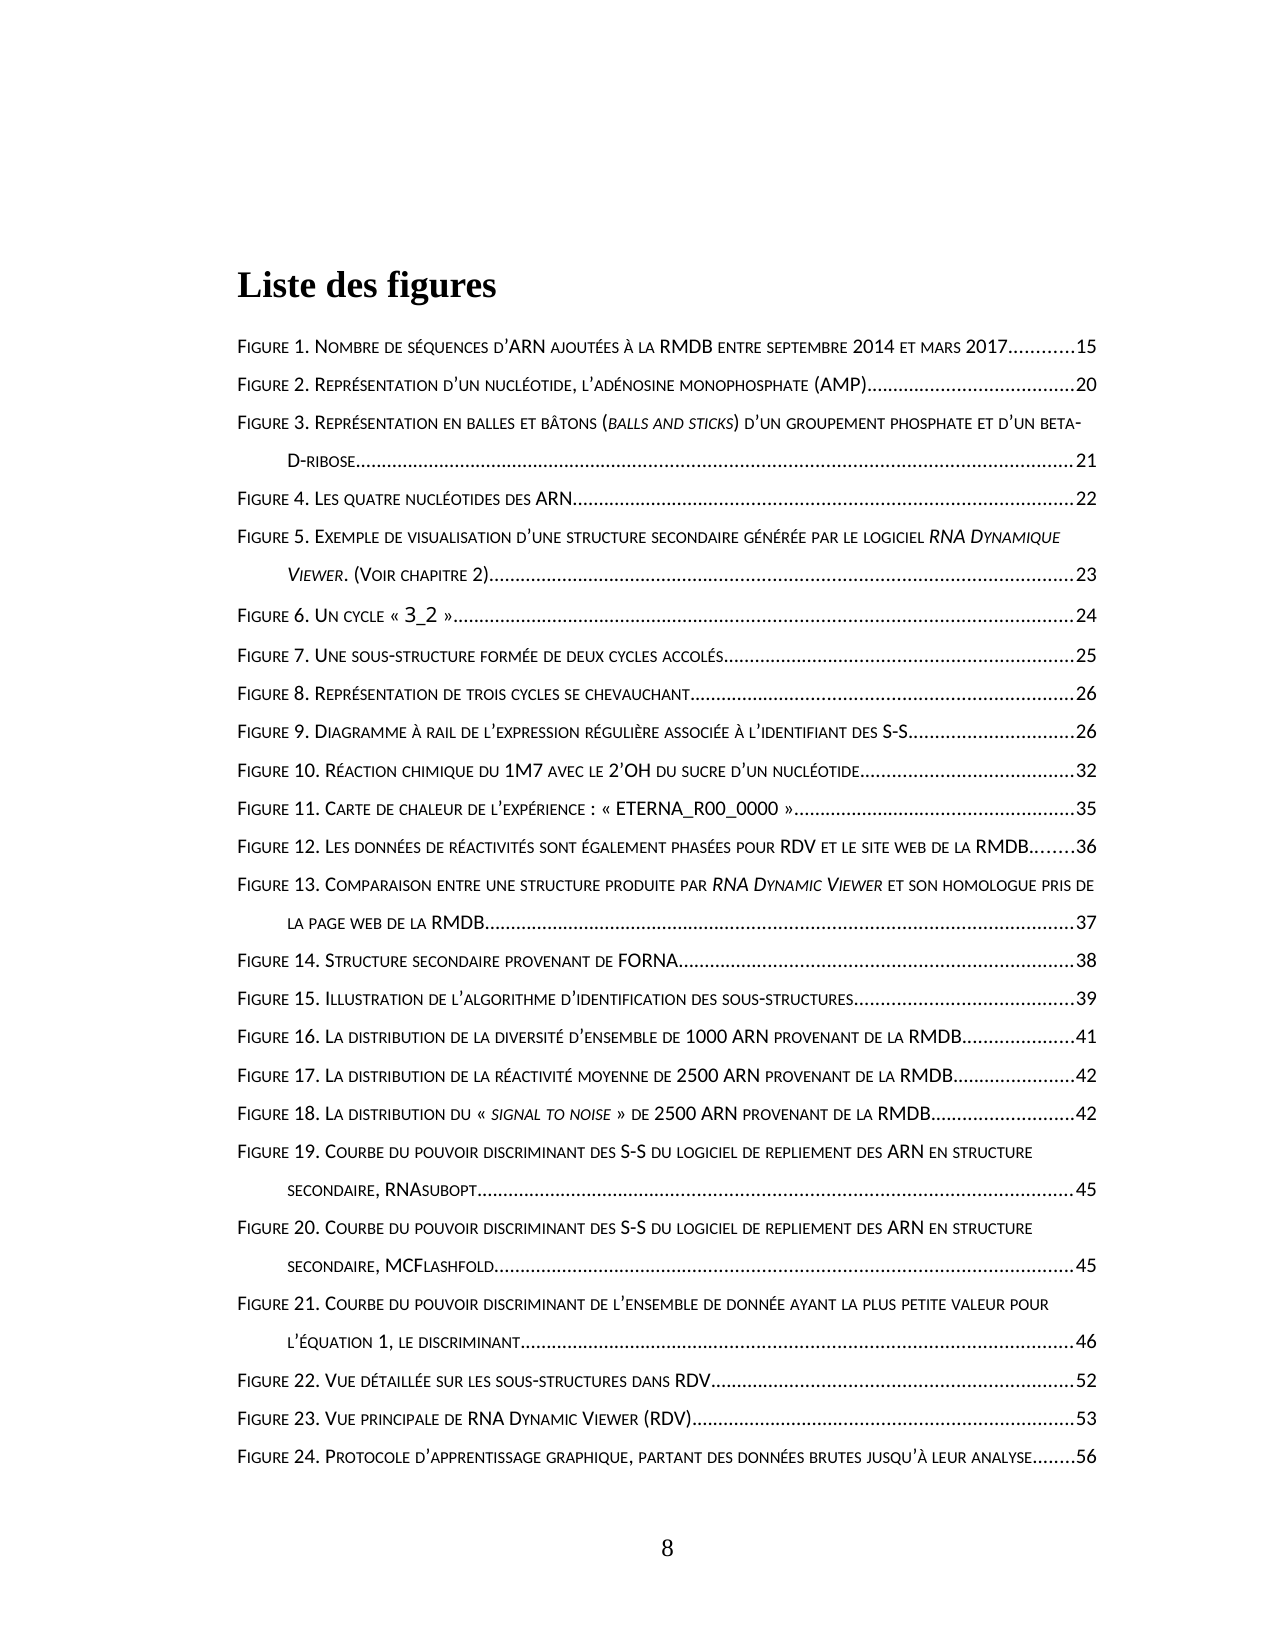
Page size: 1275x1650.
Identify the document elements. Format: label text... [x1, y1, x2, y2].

text Figure 9. Diagramme à rail de l’expression régulière associée à l’identifiant des S-S. 26 [237, 719, 1098, 744]
text Figure 20. Courbe du pouvoir discriminant des S-S du logiciel de repliement des ARN en structure secondaire, MCFlashfold 45 [237, 1214, 1098, 1278]
text Figure 13. Comparaison entre une structure produite par RNA Dynamic Viewer et son homologue pris de la page web de la RMDB. 37 [237, 871, 1098, 935]
text Figure 6. Un cycle « 3_2 ». 24 [237, 600, 1098, 628]
text Figure 10. Réaction chimique du 1M7 avec le 2’OH du sucre d’un nucléotide. 32 [237, 757, 1098, 782]
text Figure 5. Exemple de visualisation d’une structure secondaire générée par le logiciel RNA Dynamique Viewer. (Voir chapitre 2) 23 [237, 523, 1098, 587]
text Figure 1. Nombre de séquences d’ARN ajoutées à la RMDB entre septembre 2014 et mars 2017. 15 [237, 333, 1098, 358]
text Figure 23. Vue principale de RNA Dynamic Viewer (RDV). 53 [237, 1405, 1098, 1430]
text Figure 21. Courbe du pouvoir discriminant de l’ensemble de donnée ayant la plus petite valeur pour l’équation 1, le discriminant. 46 [237, 1291, 1098, 1354]
text Figure 12. Les données de réactivités sont également phasées pour RDV et le site web de la RMDB. 36 [237, 833, 1098, 858]
text Figure 18. La distribution du « signal to noise » de 2500 ARN provenant de la RMDB. 42 [237, 1100, 1098, 1125]
text Figure 2. Représentation d’un nucléotide, l’adénosine monophosphate (AMP). 20 [237, 371, 1098, 396]
text Figure 17. La distribution de la réactivité moyenne de 2500 ARN provenant de la RMDB. 42 [237, 1062, 1098, 1087]
subtitle Liste des figures [237, 262, 1098, 305]
text Figure 11. Carte de chaleur de l’expérience : « ETERNA_R00_0000 ». 35 [237, 795, 1098, 820]
text Figure 14. Structure secondaire provenant de FORNA. 38 [237, 947, 1098, 973]
text Figure 24. Protocole d’apprentissage graphique, partant des données brutes jusqu’à leur analyse. 56 [237, 1443, 1098, 1468]
text Figure 8. Représentation de trois cycles se chevauchant. 26 [237, 681, 1098, 706]
text Figure 15. Illustration de l’algorithme d’identification des sous-structures. 39 [237, 986, 1098, 1011]
text Figure 19. Courbe du pouvoir discriminant des S-S du logiciel de repliement des ARN en structure secondaire, RNAsubopt. 45 [237, 1138, 1098, 1202]
text Figure 16. La distribution de la diversité d’ensemble de 1000 ARN provenant de la RMDB. 41 [237, 1024, 1098, 1049]
text Figure 4. Les quatre nucléotides des ARN. 22 [237, 485, 1098, 511]
text Figure 3. Représentation en balles et bâtons (balls and sticks) d’un groupement phosphate et d’un beta-D-ribose. 21 [237, 409, 1098, 473]
text Figure 7. Une sous-structure formée de deux cycles accolés. 25 [237, 642, 1098, 668]
text Figure 22. Vue détaillée sur les sous-structures dans RDV. 52 [237, 1367, 1098, 1392]
